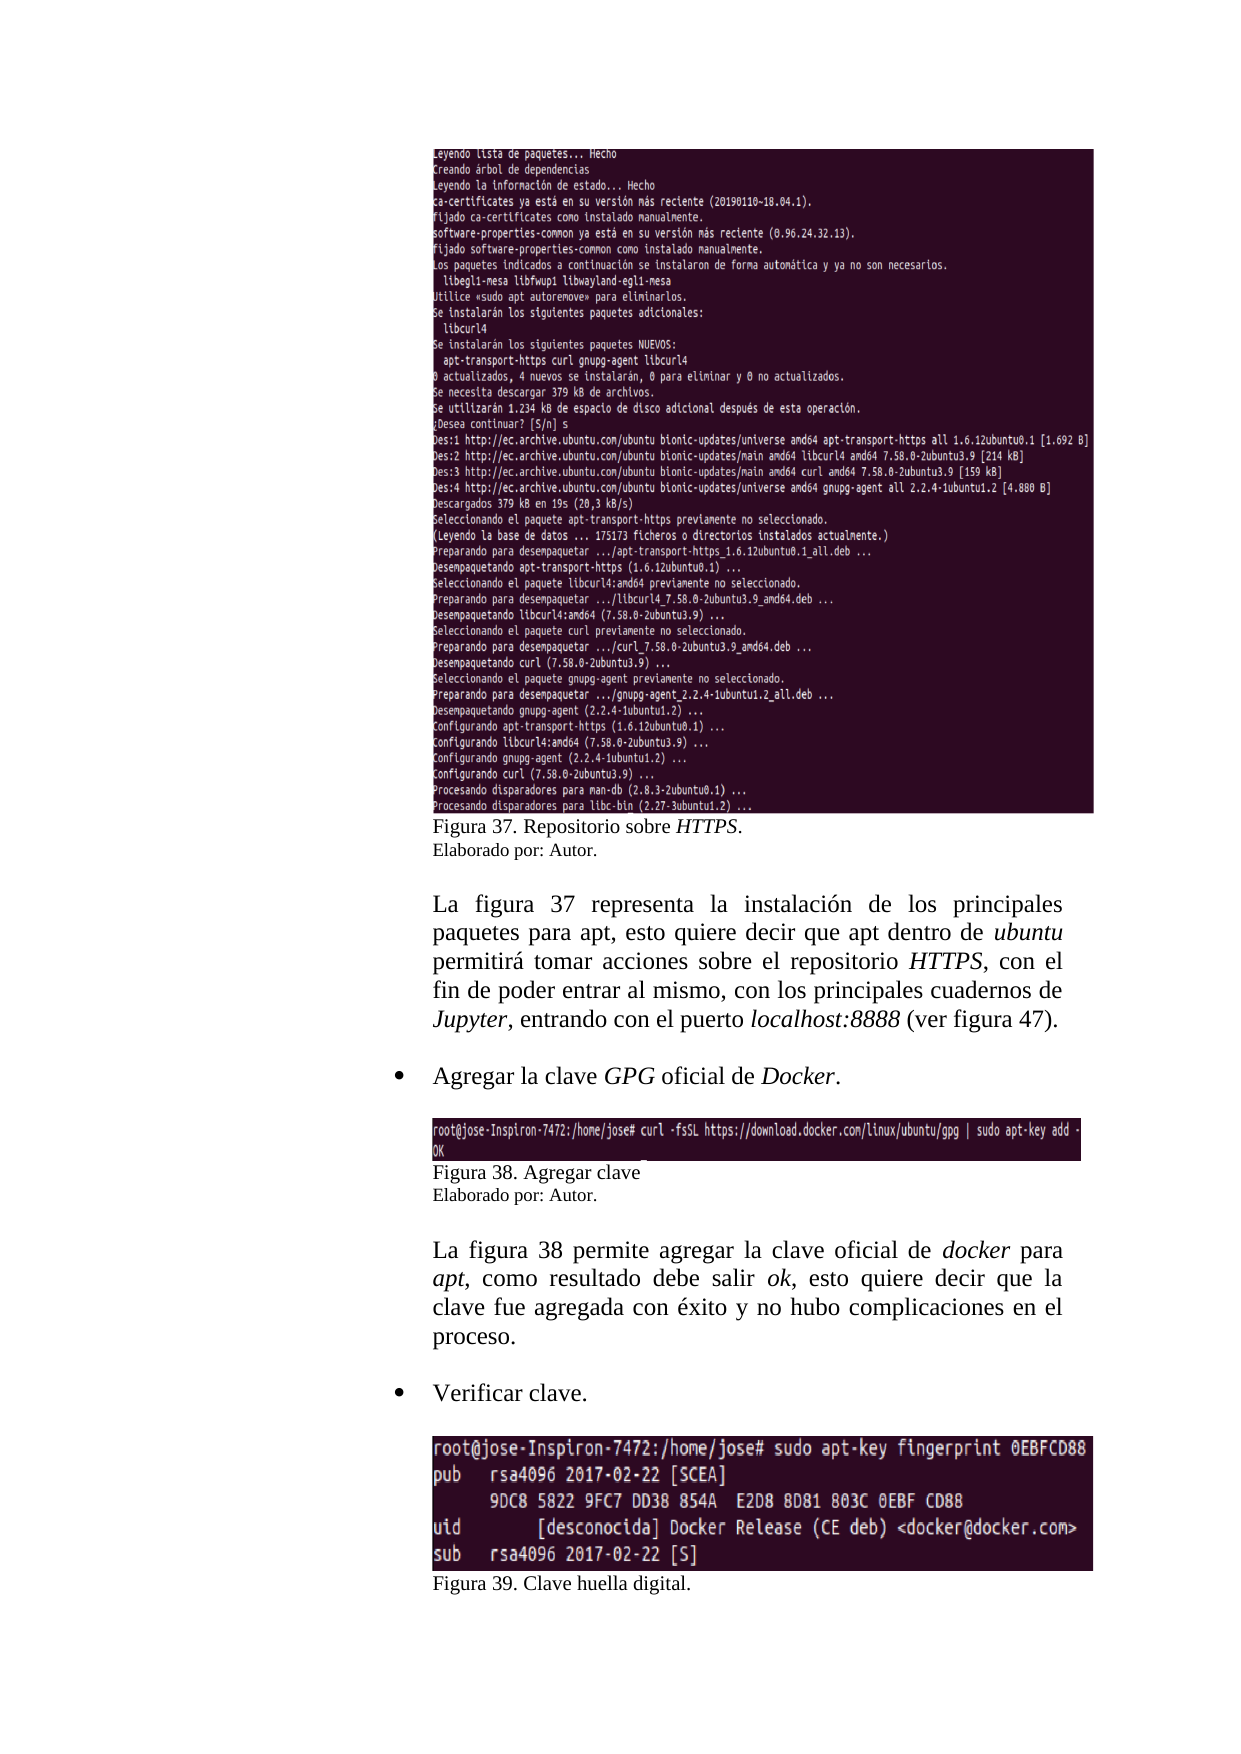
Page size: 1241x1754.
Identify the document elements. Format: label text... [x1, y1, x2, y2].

list Elaborado por: Autor. [432, 838, 1063, 860]
list La figura 37 representa la instalación de los principales paquetes para apt, esto quiere decir que apt dentro de ubuntu permitirá tomar acciones sobre el repositorio HTTPS, con el fin de poder entrar al mismo, con los principales cuadernos de Jupyter, entrando con el puerto localhost:8888 (ver figura 47). [432, 889, 1063, 1032]
list Elaborado por: Autor. [432, 1184, 1063, 1206]
list Figura 38. Agregar clave [432, 1161, 1063, 1184]
list Agregar la clave GPG oficial de Docker. [395, 1061, 1063, 1090]
list Verificar clave. [395, 1378, 1063, 1407]
picture [432, 1436, 1094, 1571]
picture [432, 1118, 1081, 1161]
list Figura 37. Repositorio sobre HTTPS. [432, 815, 1063, 838]
list La figura 38 permite agregar la clave oficial de docker para apt, como resultado debe salir ok, esto quiere decir que la clave fue agregada con éxito y no hubo complicaciones en el proceso. [432, 1235, 1063, 1350]
picture [432, 147, 1094, 815]
list Figura 39. Clave huella digital. [432, 1571, 1063, 1595]
